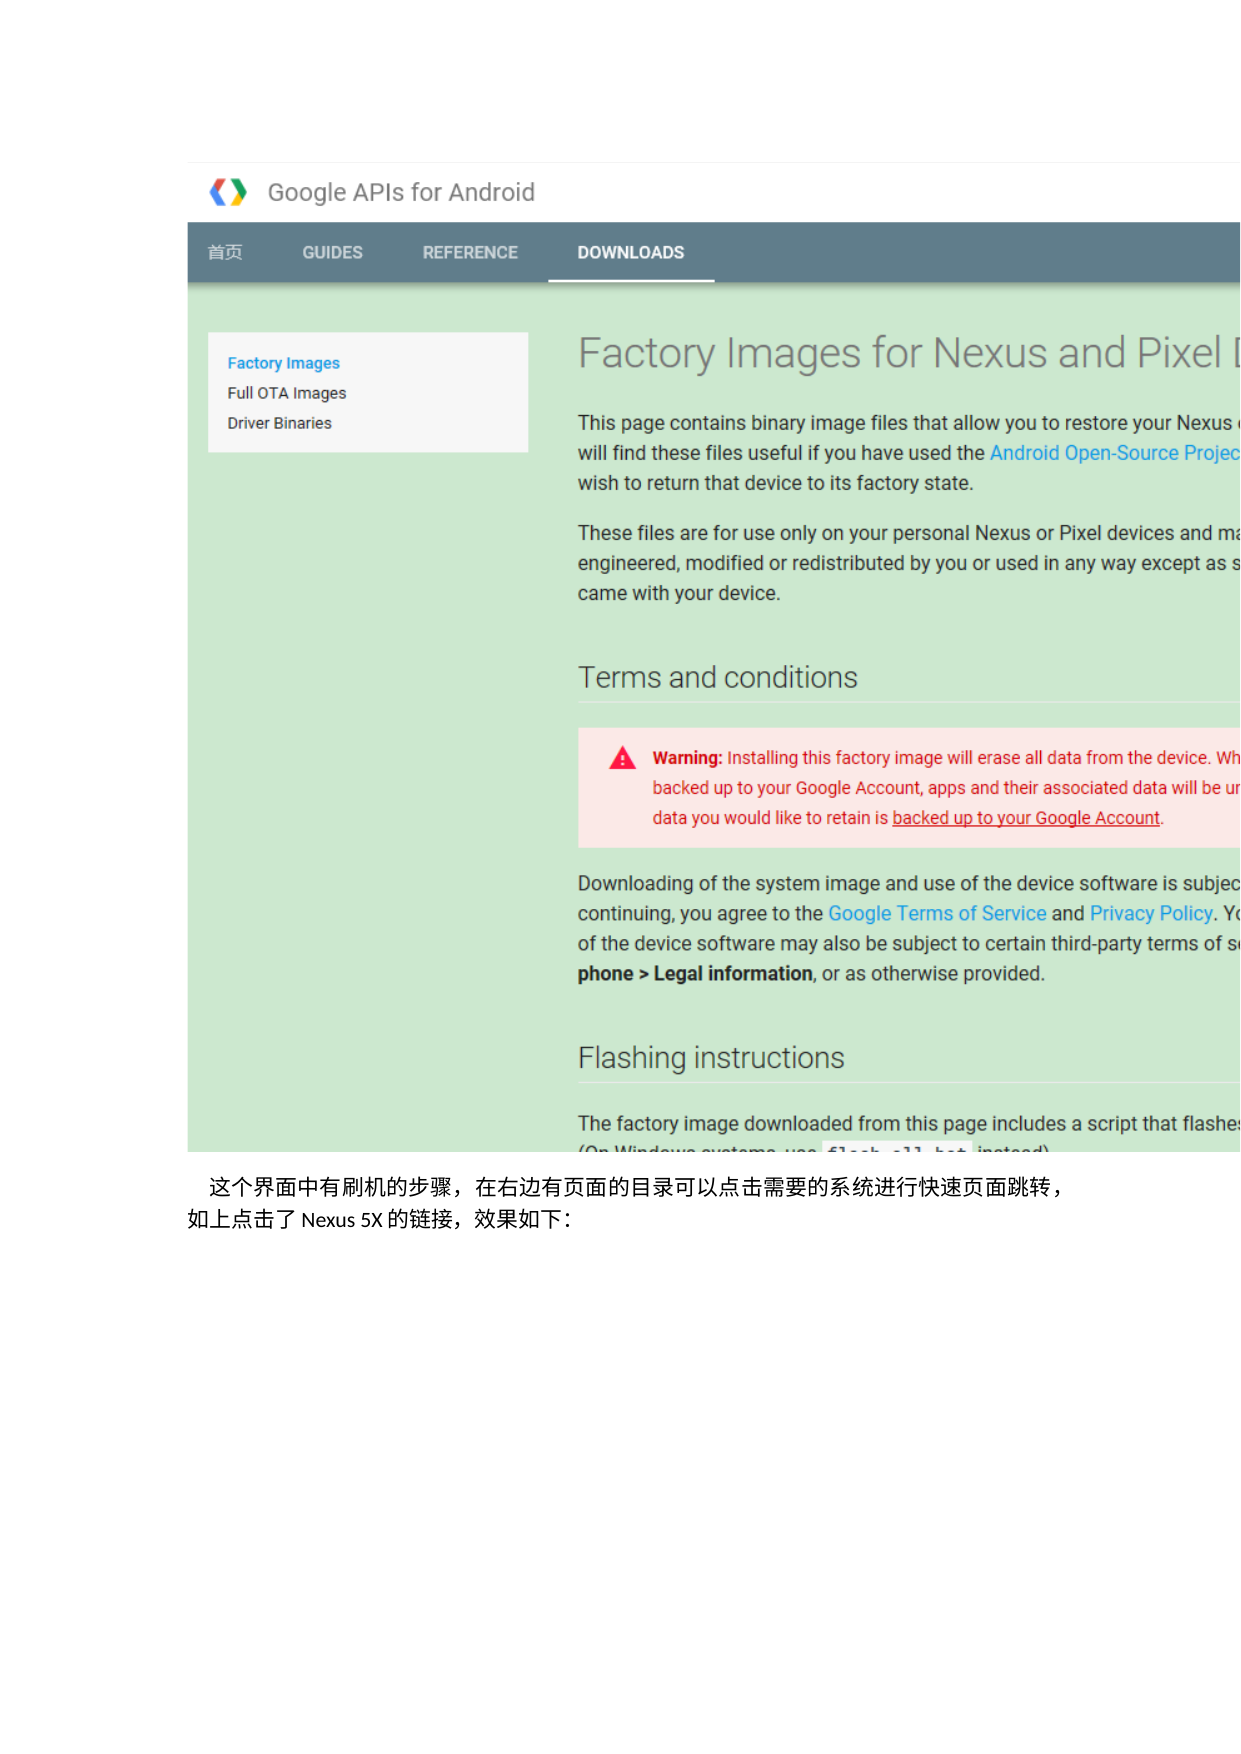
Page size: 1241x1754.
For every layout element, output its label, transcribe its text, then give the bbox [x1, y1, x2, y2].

list 打开https://developers.google.com/android/images?hl=zh-CN 网页，如下： 上图中，Factory Images类型的系统在安装时会擦除所有的数据，而Full OTA Images类型的系统则不会删除之前的数据和应用。Factory Images可以向下刷系统，而Full OTA Images没试验过可不可以。 这里我们使用Factory Images作为演示（Full OTA Images的安装更简单），点击如上图按钮，代表同意协议之类的意思，然后出现如下界面： 这个界面中有刷机的步骤，在右边有页面的目录可以点击需要的系统进行快速页面跳转，如上点击了Nexus 5X的链接，效果如下： 在这里可以选择Nexus 5X对应的系统进行下载，点击Link开始下载。 [187, 1152, 1053, 1267]
picture [187, 162, 1241, 1152]
